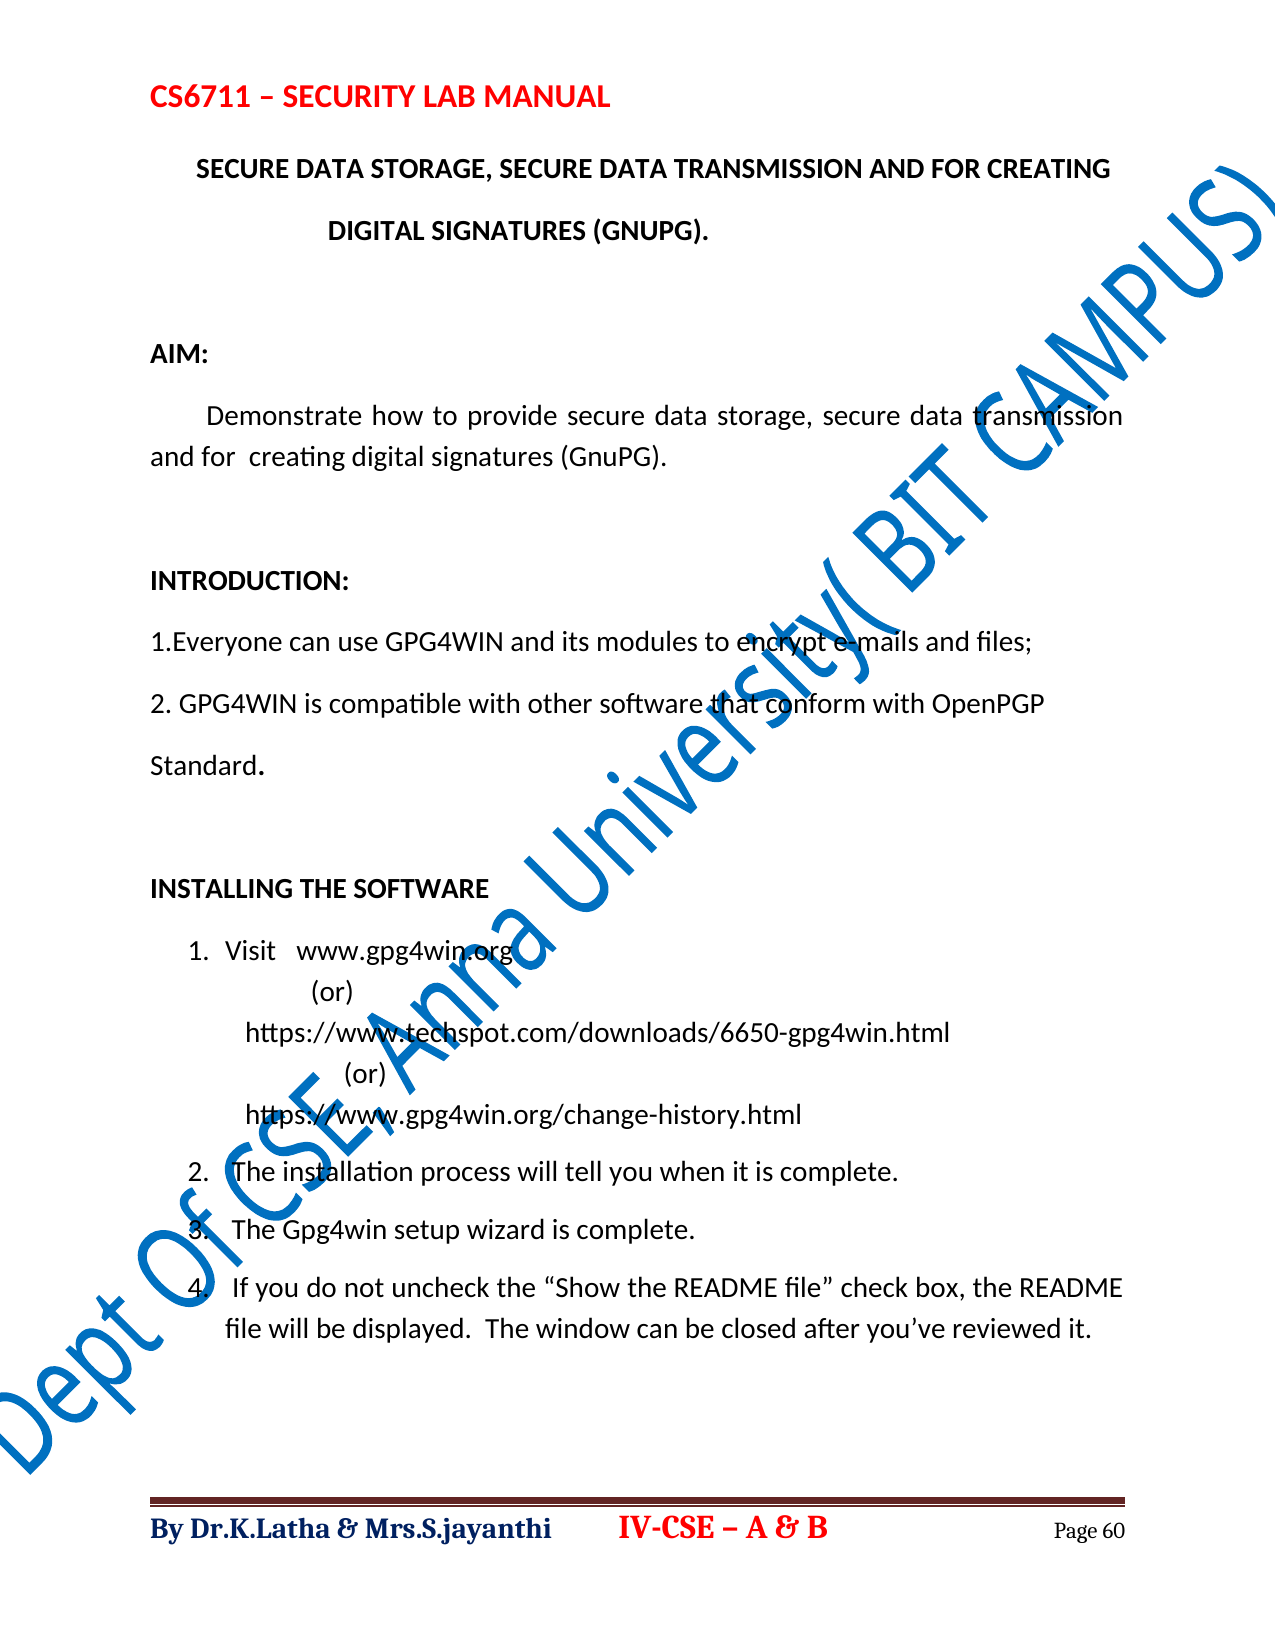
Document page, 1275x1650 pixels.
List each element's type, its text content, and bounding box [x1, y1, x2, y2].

text 1.Everyone can use GPG4WIN and its modules to encrypt e-mails and files; [150, 623, 1125, 659]
text DIGITAL SIGNATURES (GNUPG). [150, 212, 1125, 247]
list The Gpg4win setup wizard is complete. [187, 1211, 1125, 1247]
list If you do not uncheck the “Show the README file” check box, the README file will be displayed. The window can be closed after you’ve reviewed it. [187, 1269, 1125, 1345]
text 2. GPG4WIN is compatible with other software that conform with OpenPGP [150, 685, 1125, 721]
text Demonstrate how to provide secure data storage, secure data transmission and for creating digital signatures (GnuPG). [150, 397, 1125, 474]
list Visit www.gpg4win.org (or) https://www.techspot.com/downloads/6650-gpg4win.html (or) https://www.gpg4win.org/change-history.html [187, 932, 1125, 1132]
text AIM: [150, 335, 1125, 371]
text Standard. [150, 747, 1125, 782]
list The installation process will tell you when it is complete. [187, 1153, 1125, 1189]
text SECURE DATA STORAGE, SECURE DATA TRANSMISSION AND FOR CREATING [150, 150, 1125, 186]
text INTRODUCTION: [150, 562, 1125, 597]
text INSTALLING THE SOFTWARE [150, 870, 1125, 906]
